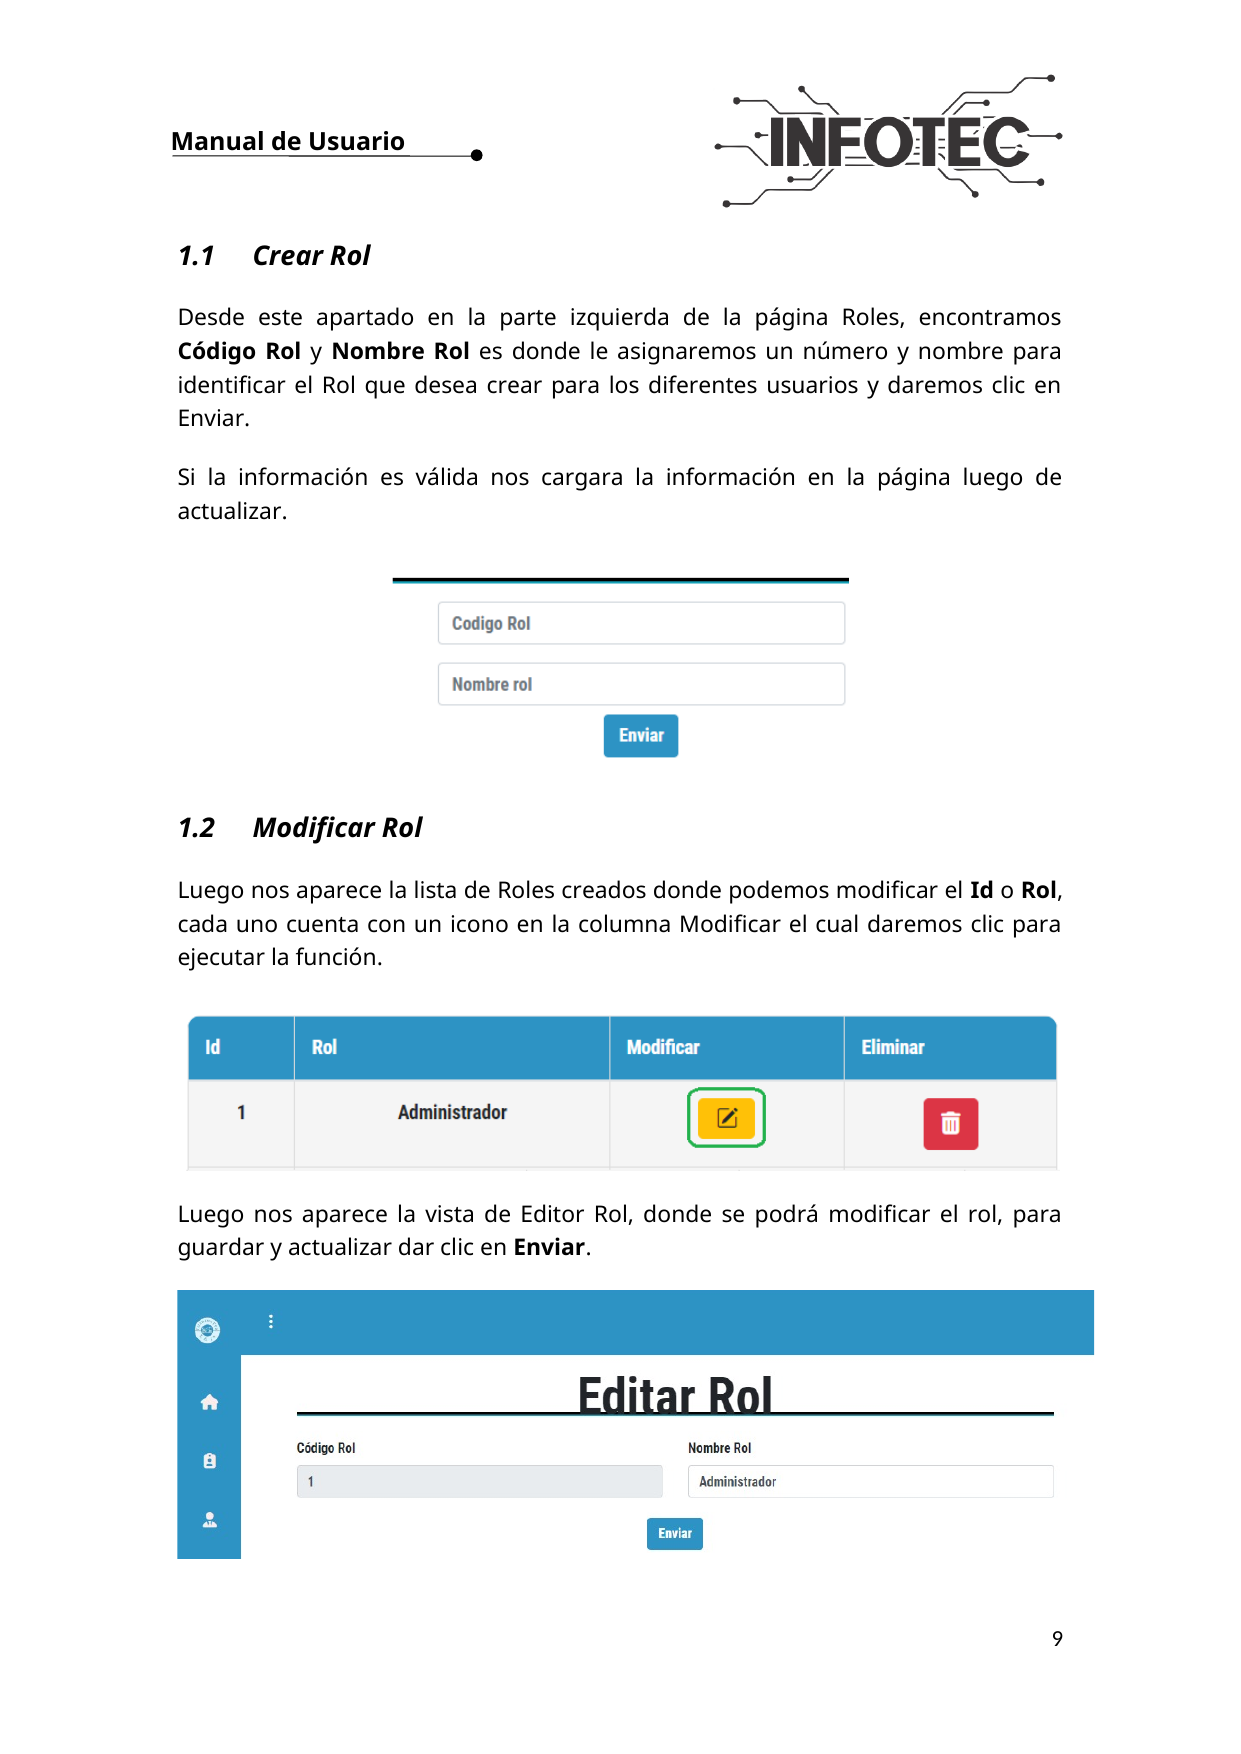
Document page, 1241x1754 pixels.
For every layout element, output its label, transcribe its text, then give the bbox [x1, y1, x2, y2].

subtitle 1.2 Modificar Rol [177, 809, 1063, 846]
text Luego nos aparece la vista de Editor Rol, donde se podrá modificar el rol, para guardar y actualizar dar clic en Enviar. [177, 1197, 1063, 1262]
picture [180, 1000, 1060, 1171]
picture [391, 553, 849, 782]
picture [712, 73, 1064, 209]
text Desde este apartado en la parte izquierda de la página Roles, encontramos Código Rol y Nombre Rol es donde le asignaremos un número y nombre para identificar el Rol que desea crear para los diferentes usuarios y daremos clic en Enviar. [177, 301, 1063, 434]
picture [177, 1290, 1095, 1559]
subtitle 1.1 Crear Rol [177, 236, 1063, 273]
text Luego nos aparece la lista de Roles creados donde podemos modificar el Id o Rol, cada uno cuenta con un icono en la columna Modificar el cual daremos clic para ejecutar la función. [177, 874, 1063, 972]
text Si la información es válida nos cargara la información en la página luego de actualizar. [177, 461, 1063, 526]
